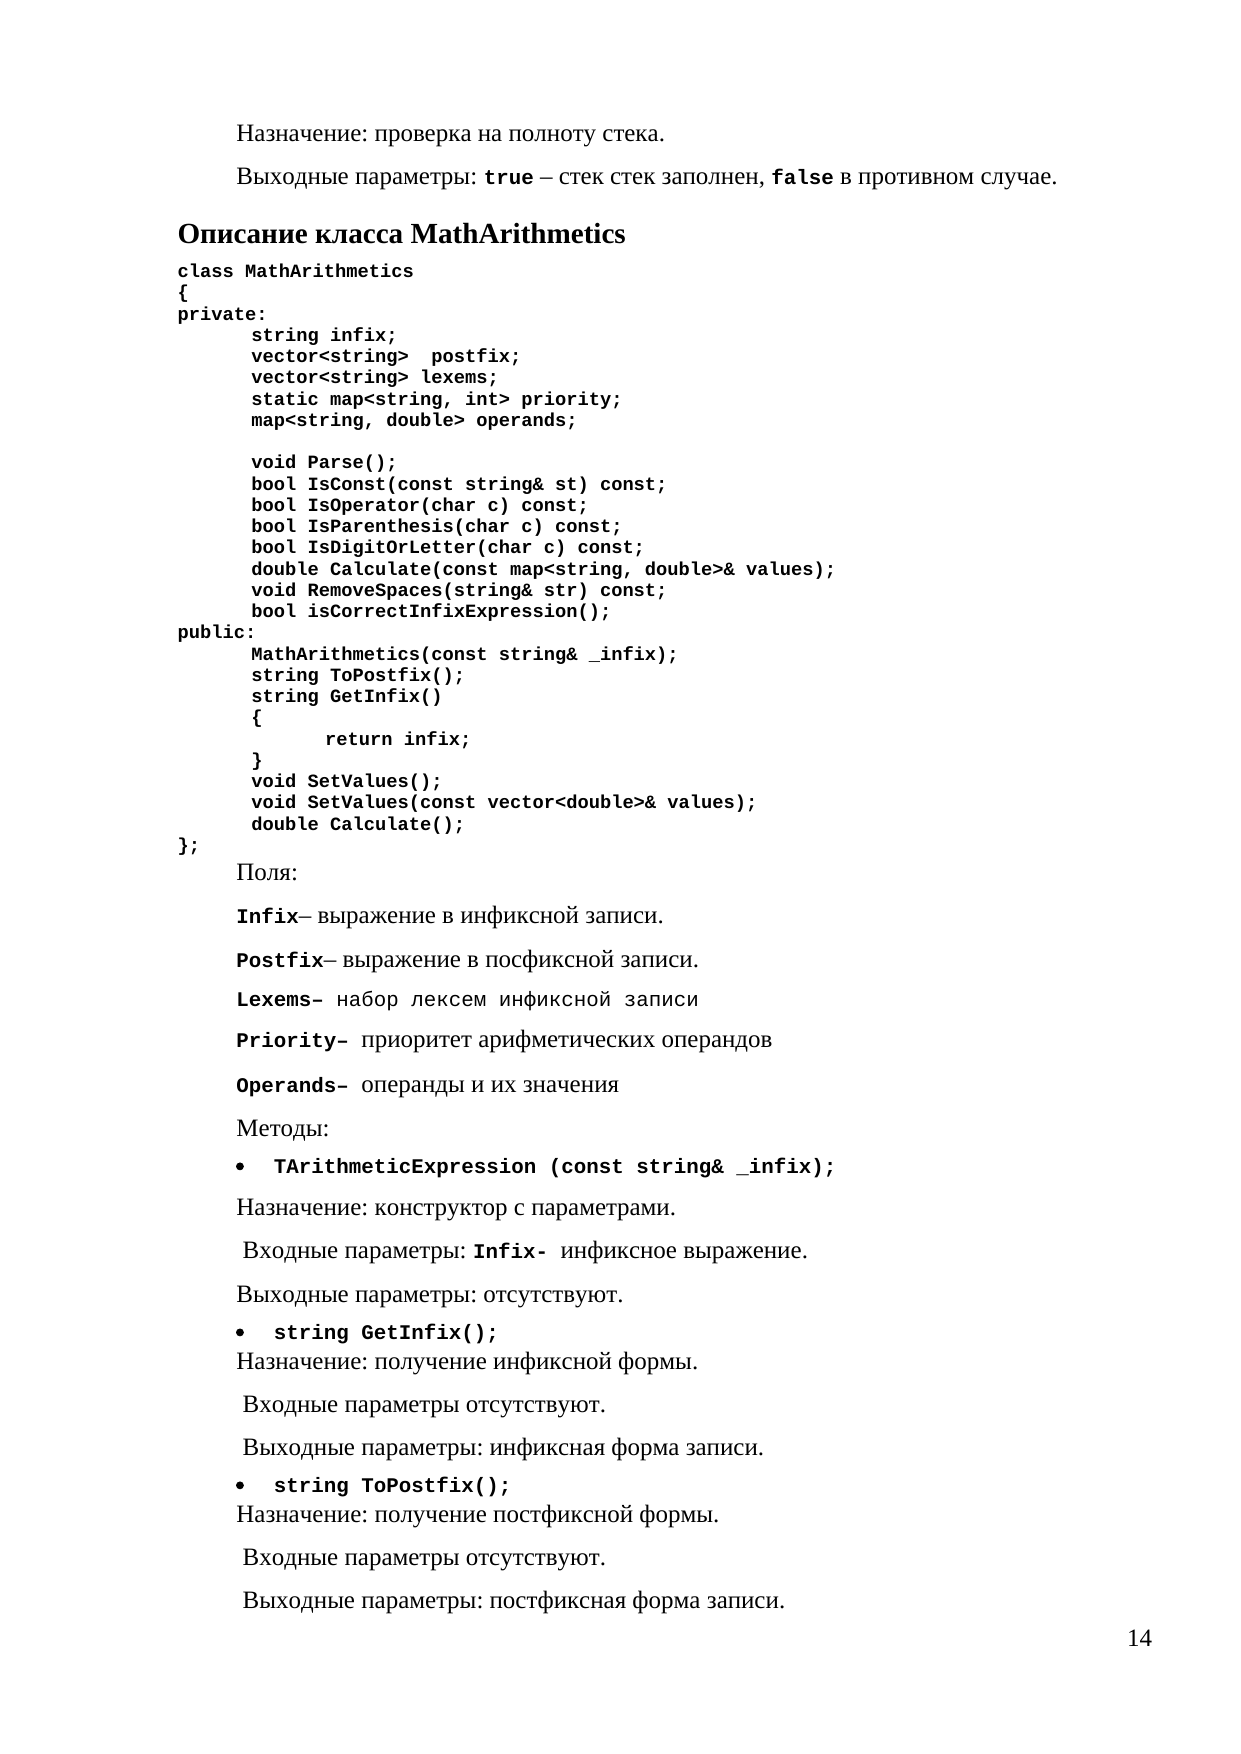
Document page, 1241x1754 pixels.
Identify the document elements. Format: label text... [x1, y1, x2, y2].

text Operands– операнды и их значения [177, 1069, 1152, 1098]
text bool IsDigitOrLetter(char c) const; [177, 538, 1152, 559]
text bool IsParenthesis(char c) const; [177, 517, 1152, 538]
text }; [177, 836, 1152, 857]
text bool IsConst(const string& st) const; [177, 474, 1152, 496]
text bool IsOperator(char c) const; [177, 496, 1152, 517]
text MathArithmetics(const string& _infix); [177, 644, 1152, 666]
text Postfix– выражение в посфиксной записи. [177, 944, 1152, 974]
text map<string, double> operands; [177, 411, 1152, 432]
text void SetValues(); [177, 772, 1152, 793]
text private: [177, 304, 1152, 326]
text void SetValues(const vector<double>& values); [177, 793, 1152, 814]
text Методы: [177, 1113, 1152, 1142]
text Входные параметры отсутствуют. [177, 1542, 1152, 1571]
text { [177, 708, 1152, 729]
text vector<string> lexems; [177, 368, 1152, 389]
text Выходные параметры: отсутствуют. [177, 1279, 1152, 1308]
text Поля: [177, 857, 1152, 886]
text string infix; [177, 326, 1152, 347]
text void RemoveSpaces(string& str) const; [177, 581, 1152, 602]
text void Parse(); [177, 453, 1152, 474]
text Infix– выражение в инфиксной записи. [177, 900, 1152, 930]
text Lexems– набор лексем инфиксной записи [177, 989, 1152, 1013]
text static map<string, int> priority; [177, 389, 1152, 411]
list string GetInfix(); [236, 1322, 1152, 1346]
text public: [177, 623, 1152, 644]
text string ToPostfix(); [177, 666, 1152, 687]
text vector<string> postfix; [177, 347, 1152, 368]
subtitle Описание класса MathArithmetics [177, 216, 1152, 249]
text double Calculate(const map<string, double>& values); [177, 559, 1152, 581]
text Назначение: получение постфиксной формы. [177, 1499, 1152, 1528]
text bool isCorrectInfixExpression(); [177, 602, 1152, 623]
text Входные параметры отсутствуют. [177, 1389, 1152, 1418]
text Назначение: проверка на полноту стека. [177, 118, 1152, 147]
text return infix; [177, 729, 1152, 751]
text Priority– приоритет арифметических операндов [177, 1024, 1152, 1054]
text Назначение: получение инфиксной формы. [177, 1346, 1152, 1375]
text Выходные параметры: постфиксная форма записи. [177, 1585, 1152, 1614]
text { [177, 283, 1152, 304]
text } [177, 751, 1152, 772]
text Выходные параметры: true – стек стек заполнен, false в противном случае. [177, 161, 1152, 191]
text Выходные параметры: инфиксная форма записи. [177, 1432, 1152, 1461]
text double Calculate(); [177, 814, 1152, 836]
text Назначение: конструктор с параметрами. [177, 1192, 1152, 1220]
list TArithmeticExpression (const string& _infix); [236, 1156, 1152, 1180]
list string ToPostfix(); [236, 1475, 1152, 1499]
text Входные параметры: Infix- инфиксное выражение. [177, 1235, 1152, 1264]
text string GetInfix() [177, 687, 1152, 708]
text class MathArithmetics [177, 262, 1152, 283]
